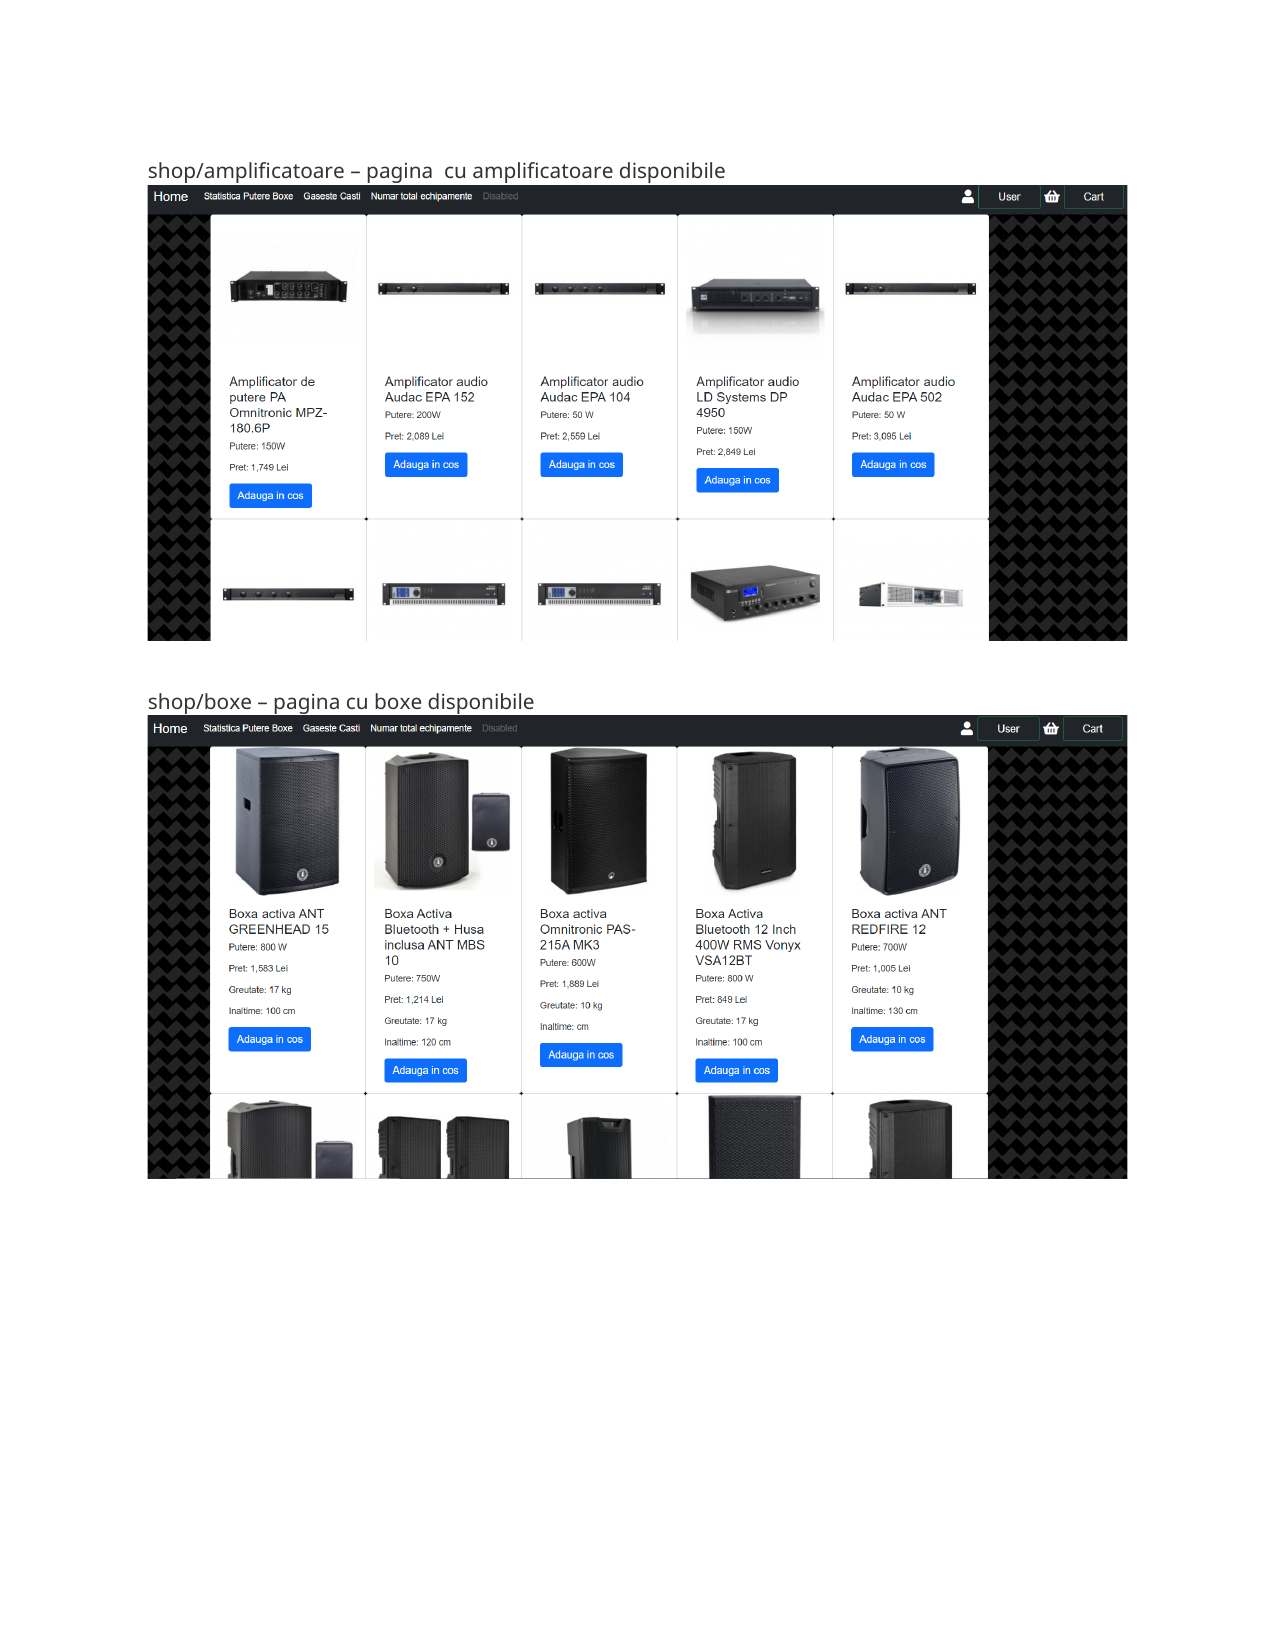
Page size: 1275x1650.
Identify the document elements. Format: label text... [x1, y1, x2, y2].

text shop/amplificatoare – pagina cu amplificatoare disponibile [148, 148, 1127, 185]
text shop/boxe – pagina cu boxe disponibile [148, 678, 1127, 715]
picture [147, 715, 1128, 1179]
picture [147, 185, 1128, 641]
